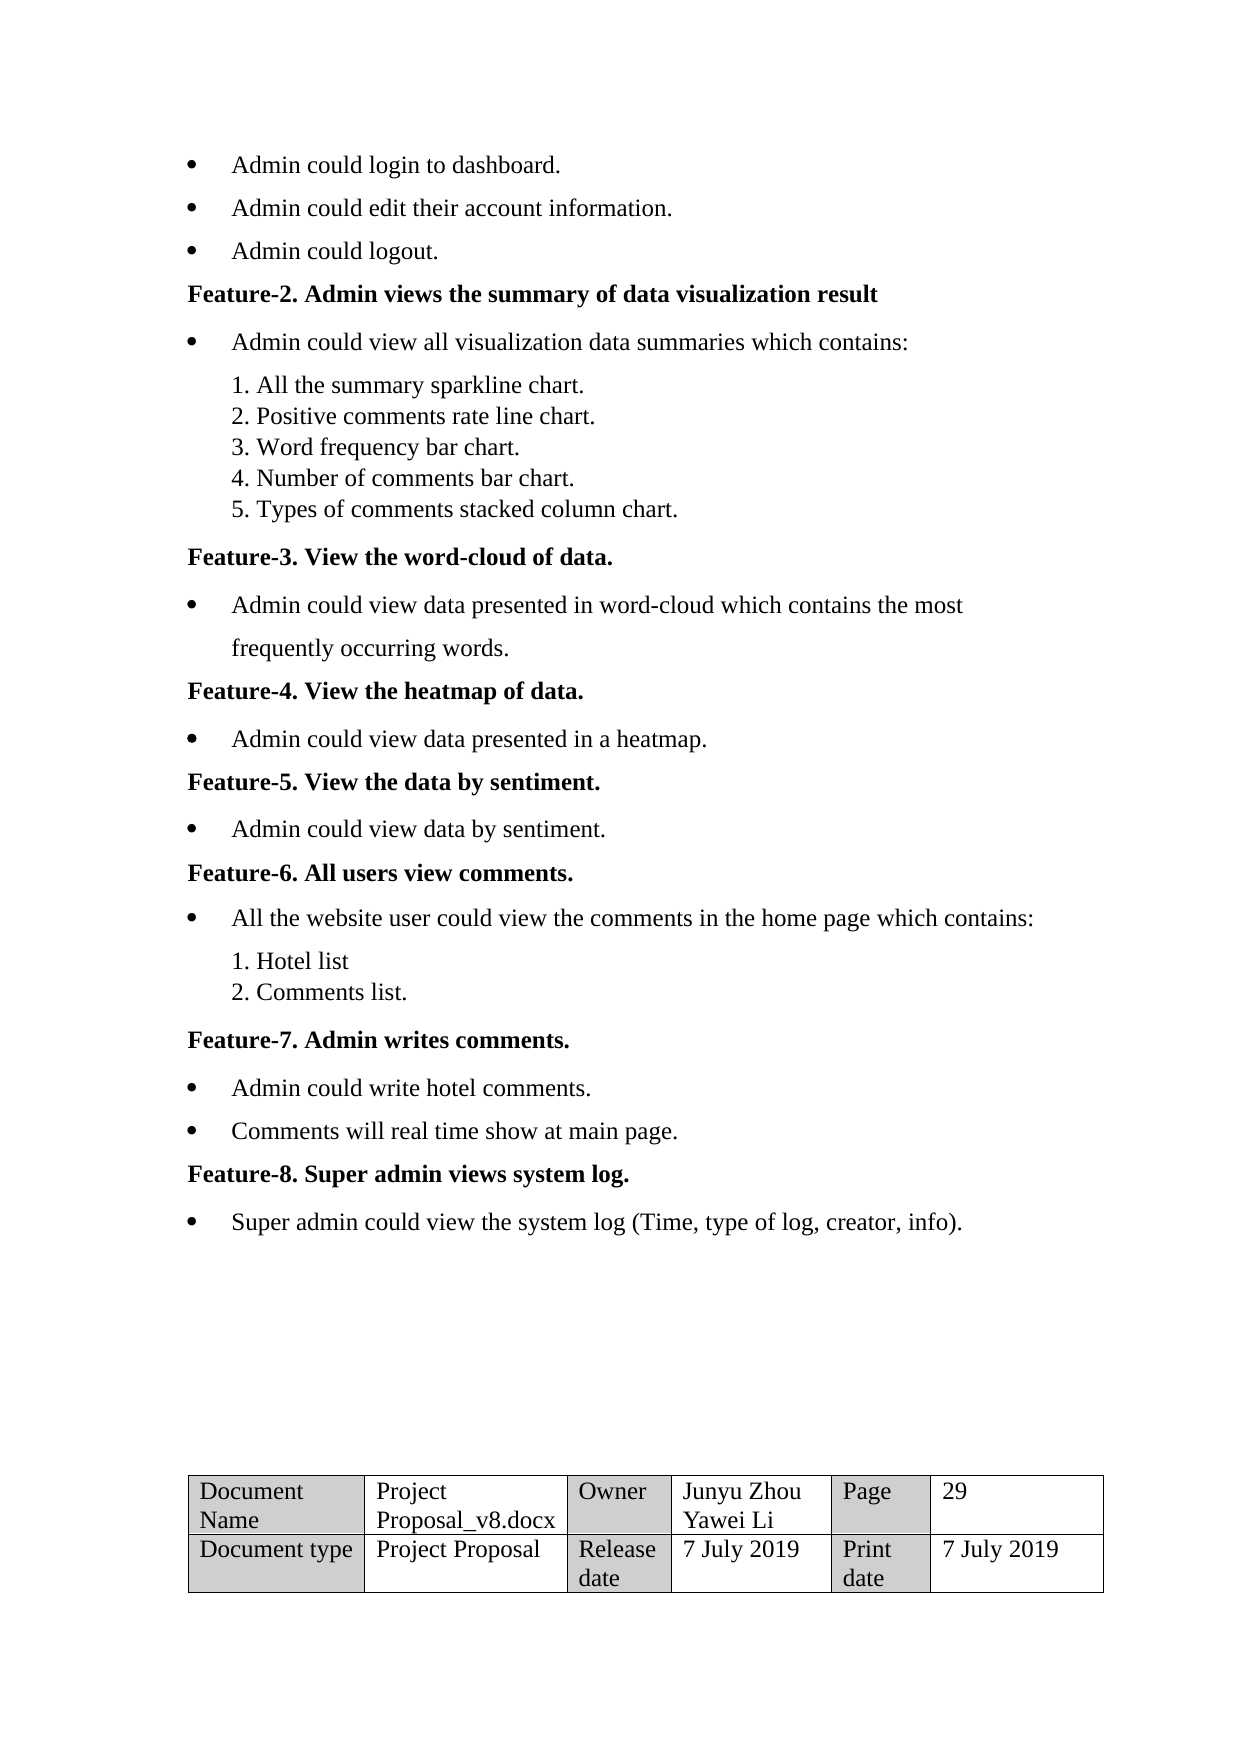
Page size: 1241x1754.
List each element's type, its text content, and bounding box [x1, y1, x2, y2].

list Admin could view all visualization data summaries which contains: [187, 327, 1053, 356]
text Feature-3. View the word-cloud of data. [187, 542, 1053, 571]
list 2. Comments list. [231, 977, 1053, 1006]
text Feature-2. Admin views the summary of data visualization result [187, 279, 1053, 308]
text Feature-5. View the data by sentiment. [187, 767, 1053, 796]
list Admin could write hotel comments. [187, 1073, 1053, 1101]
list Admin could view data by sentiment. [187, 814, 1053, 843]
list Admin could login to dashboard. [187, 150, 1053, 179]
text Feature-4. View the heatmap of data. [187, 676, 1053, 705]
list Admin could view data presented in word-cloud which contains the most frequently occurring words. [187, 590, 1053, 662]
list 2. Positive comments rate line chart. [231, 401, 1053, 430]
list 3. Word frequency bar chart. [231, 432, 1053, 461]
text Feature-6. All users view comments. [187, 858, 1053, 886]
text Feature-8. Super admin views system log. [187, 1159, 1053, 1188]
list 5. Types of comments stacked column chart. [231, 494, 1053, 523]
text Feature-7. Admin writes comments. [187, 1025, 1053, 1054]
list 1. All the summary sparkline chart. [231, 370, 1053, 399]
list Super admin could view the system log (Time, type of log, creator, info). [187, 1207, 1053, 1235]
list Admin could view data presented in a heatmap. [187, 724, 1053, 752]
list 1. Hotel list [231, 946, 1053, 975]
list Admin could logout. [187, 236, 1053, 265]
list Comments will real time show at main page. [187, 1116, 1053, 1144]
list Admin could edit their account information. [187, 193, 1053, 222]
list 4. Number of comments bar chart. [231, 463, 1053, 492]
list All the website user could view the comments in the home page which contains: [187, 903, 1053, 932]
